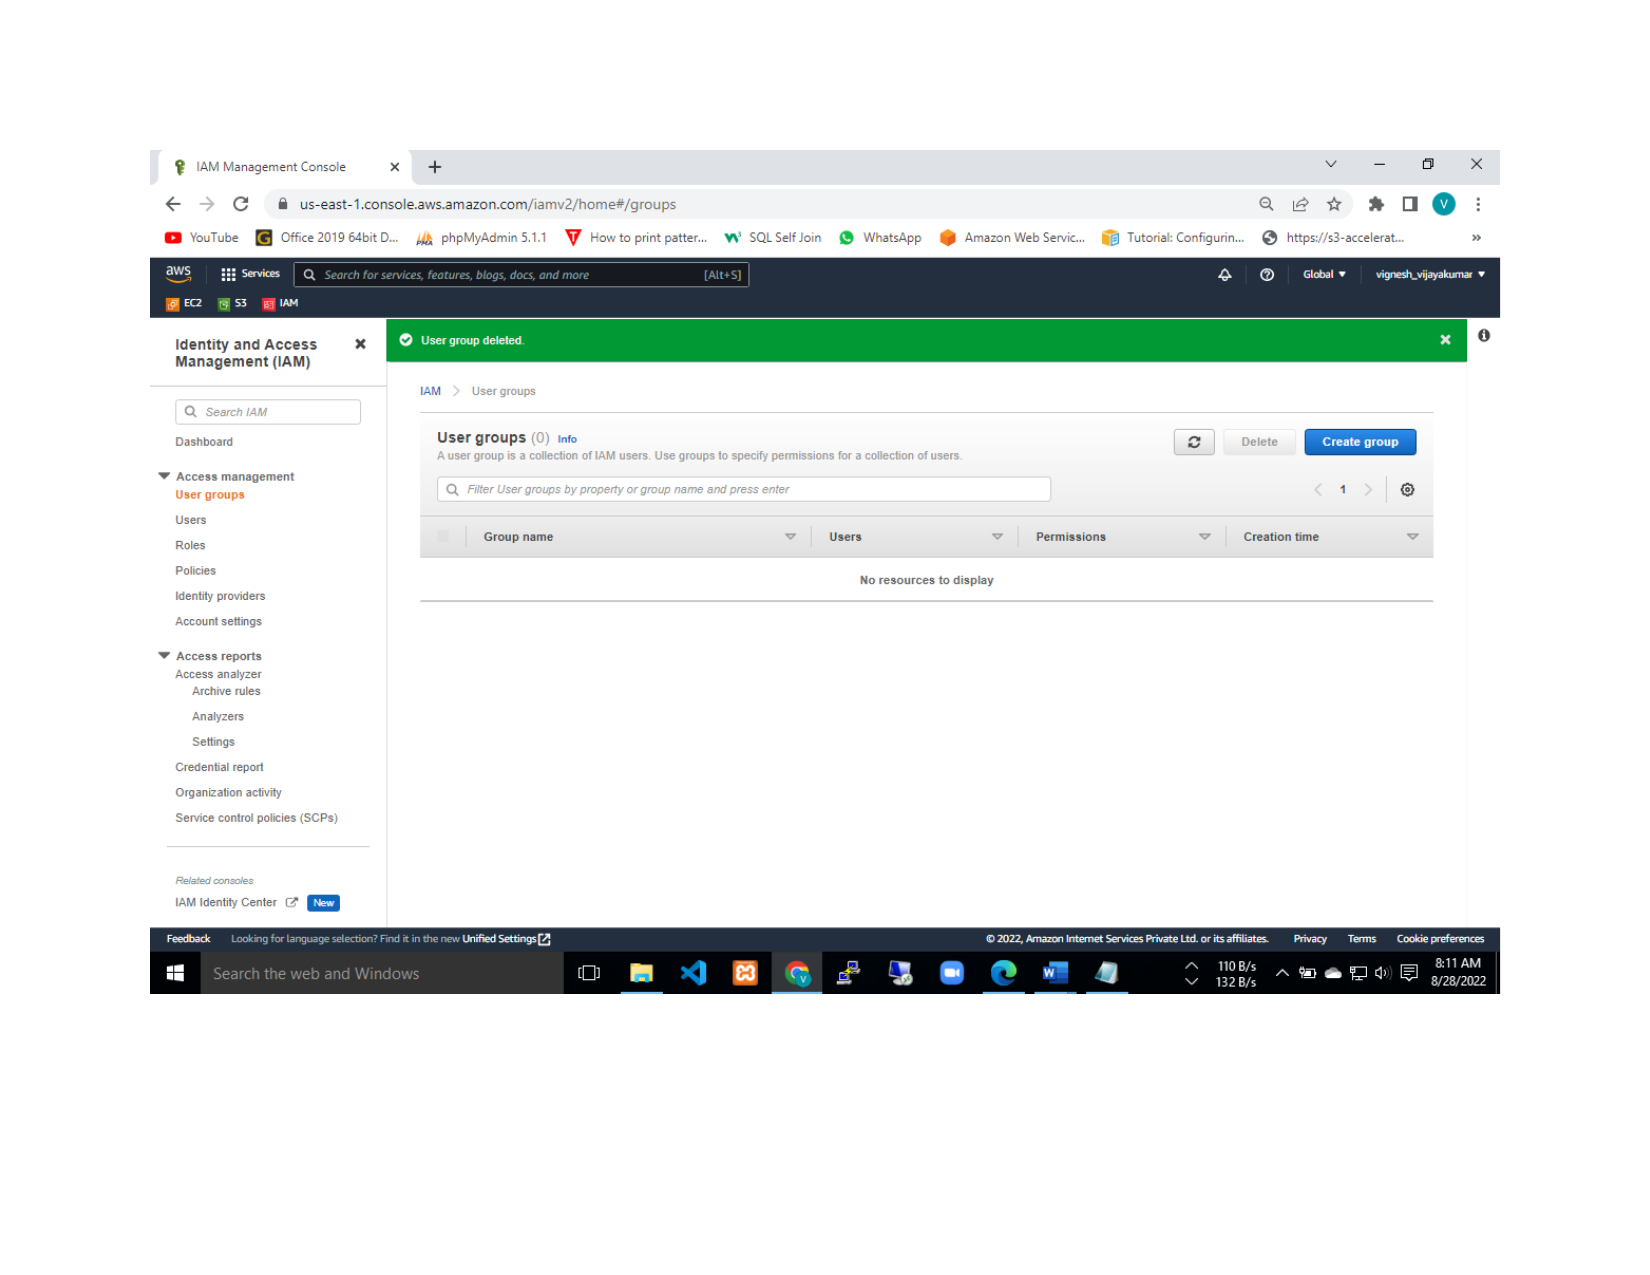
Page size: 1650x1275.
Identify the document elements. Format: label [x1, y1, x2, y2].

picture [150, 150, 1500, 994]
